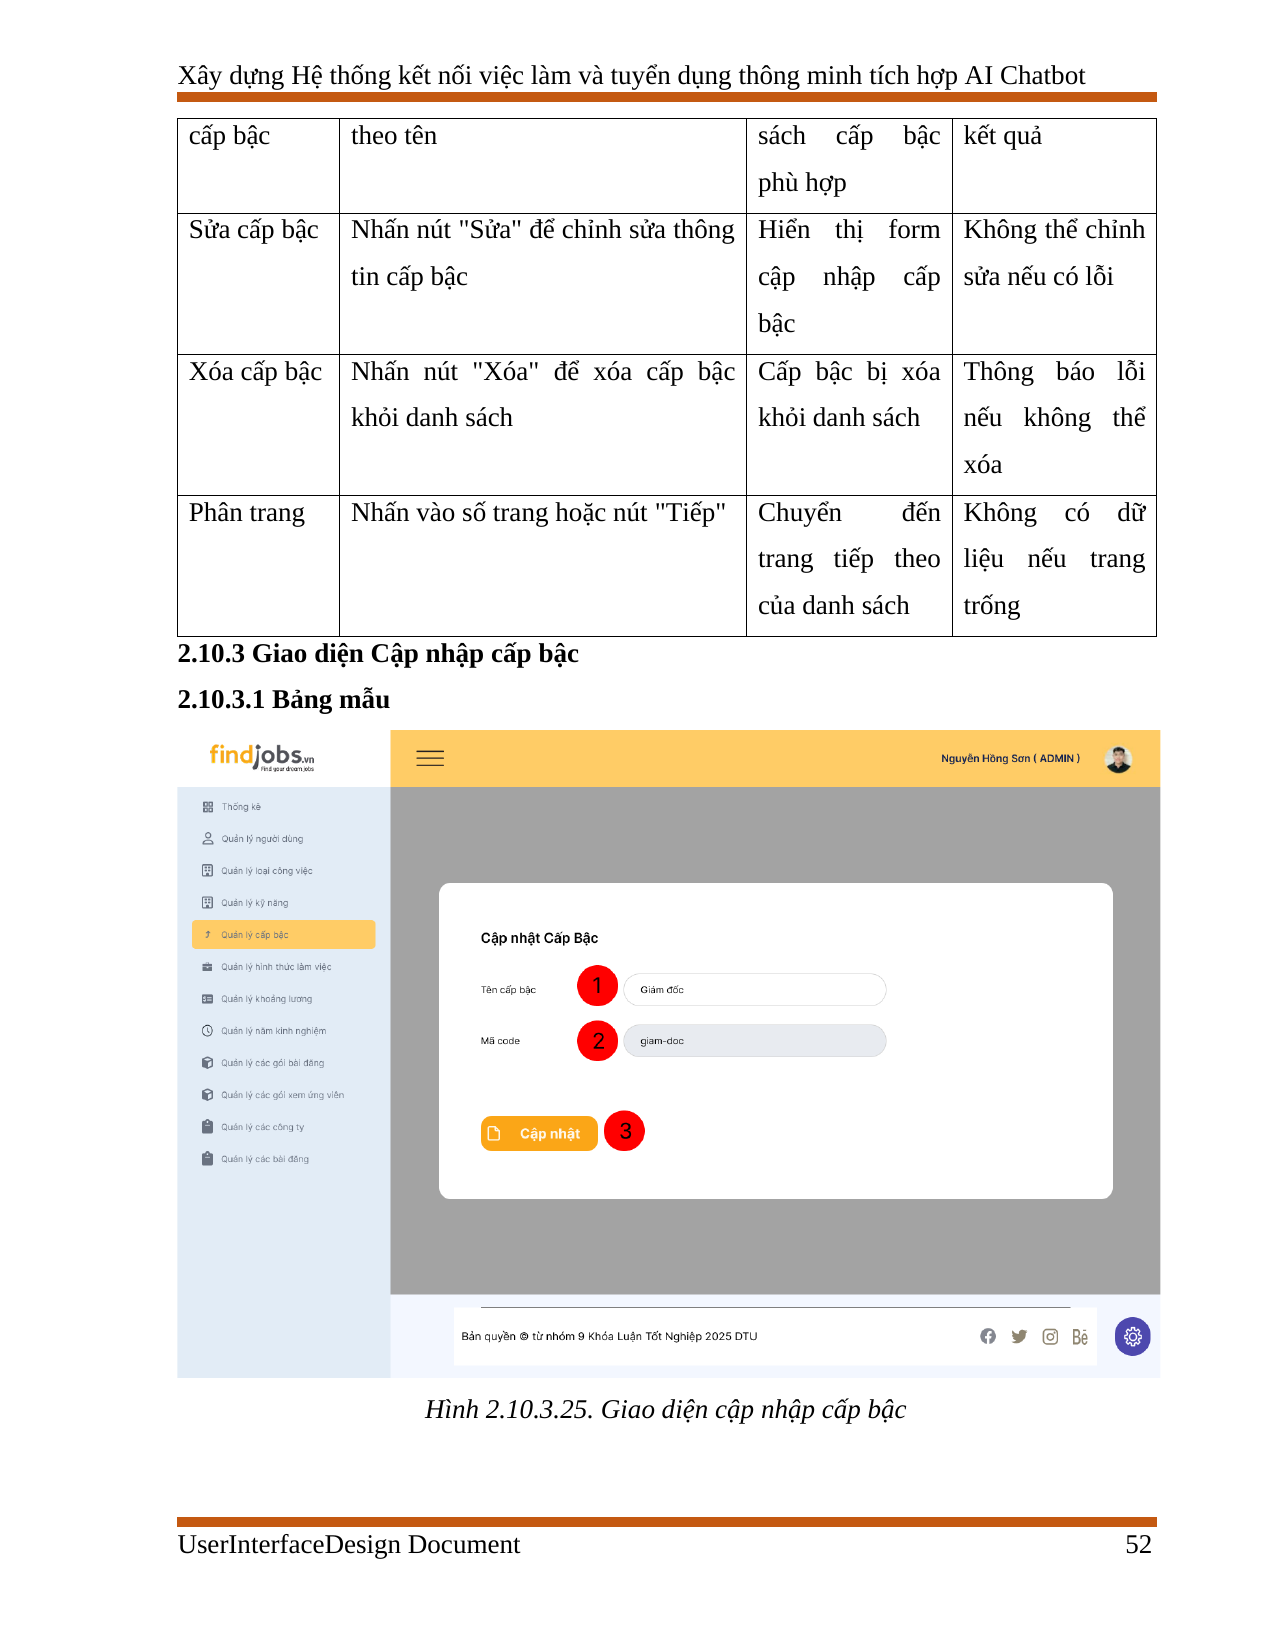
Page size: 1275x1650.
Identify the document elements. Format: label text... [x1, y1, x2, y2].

table_cell Nhấn vào số trang hoặc nút "Tiếp" [340, 496, 746, 636]
table_cell Chuyển đến trang tiếp theo của danh sách [747, 496, 952, 636]
table_cell Nhấn nút "Xóa" để xóa cấp bậc khỏi danh sách [340, 355, 746, 494]
table_cell Phân trang [178, 496, 339, 636]
subtitle 2.10.3.1 Bảng mẫu [177, 683, 1157, 714]
table_cell Tìm kiếm cấp bậc [178, 119, 339, 212]
table_cell Cấp bậc bị xóa khỏi danh sách [747, 355, 952, 494]
text Hình 2.10.3.25. Giao diện cập nhập cấp bậc [177, 1378, 1157, 1424]
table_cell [747, 119, 952, 212]
table_cell Nhấn nút "Sửa" để chỉnh sửa thông tin cấp bậc [340, 214, 746, 353]
table_cell Thông báo lỗi nếu không thể xóa [953, 355, 1156, 494]
table_cell Sửa cấp bậc [178, 214, 339, 353]
table_cell Không có dữ liệu nếu trang trống [953, 496, 1156, 636]
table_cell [340, 119, 746, 212]
table_cell Không thể chỉnh sửa nếu có lỗi [953, 214, 1156, 353]
subtitle 2.10.3 Giao diện Cập nhập cấp bậc [177, 637, 1157, 668]
table_cell Hiển thị form cập nhập cấp bậc [747, 214, 952, 353]
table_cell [953, 119, 1156, 212]
table_cell Xóa cấp bậc [178, 355, 339, 494]
picture [177, 730, 1161, 1378]
